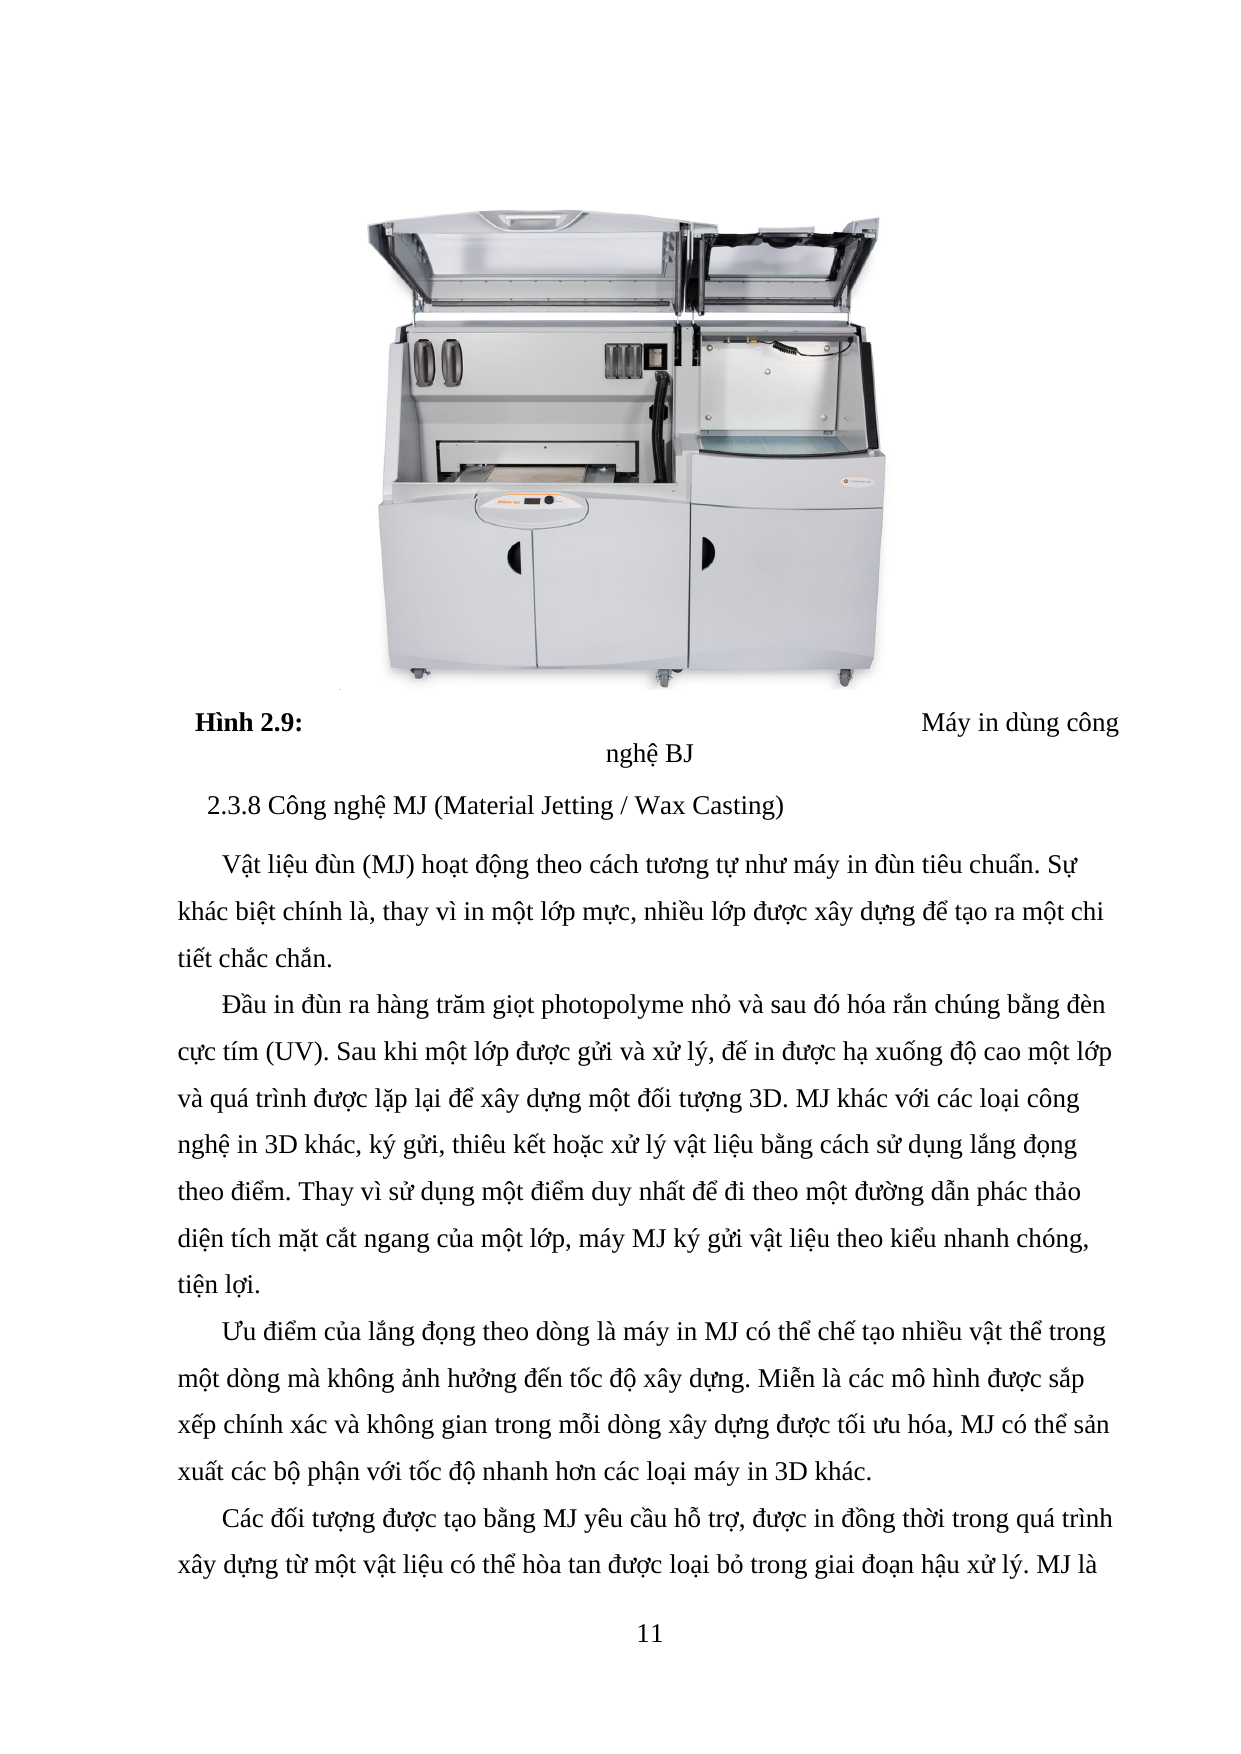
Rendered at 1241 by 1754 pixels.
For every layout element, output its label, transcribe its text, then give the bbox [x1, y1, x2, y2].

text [177, 1502, 1122, 1579]
subtitle 2.3.8 Công nghệ MJ (Material Jetting / Wax Casting) [207, 789, 1122, 820]
text Ưu điểm của lắng đọng theo dòng là máy in MJ có thể chế tạo nhiều vật thể trong một dòng mà không ảnh hưởng đến tốc độ xây dựng. Miễn là các mô hình được sắp xếp chính xác và không gian trong mỗi dòng xây dựng được tối ưu hóa, MJ có thể sản xuất các bộ phận với tốc độ nhanh hơn các loại máy in 3D khác. [177, 1315, 1122, 1486]
picture [339, 203, 900, 690]
text Vật liệu đùn (MJ) hoạt động theo cách tương tự như máy in đùn tiêu chuẩn. Sự khác biệt chính là, thay vì in một lớp mực, nhiều lớp được xây dựng để tạo ra một chi tiết chắc chắn. [177, 848, 1122, 973]
text Đầu in đùn ra hàng trăm giọt photopolyme nhỏ và sau đó hóa rắn chúng bằng đèn cực tím (UV). Sau khi một lớp được gửi và xử lý, đế in được hạ xuống độ cao một lớp và quá trình được lặp lại để xây dựng một đối tượng 3D. MJ khác với các loại công nghệ in 3D khác, ký gửi, thiêu kết hoặc xử lý vật liệu bằng cách sử dụng lắng đọng theo điểm. Thay vì sử dụng một điểm duy nhất để đi theo một đường dẫn phác thảo diện tích mặt cắt ngang của một lớp, máy MJ ký gửi vật liệu theo kiểu nhanh chóng, tiện lợi. [177, 988, 1122, 1299]
